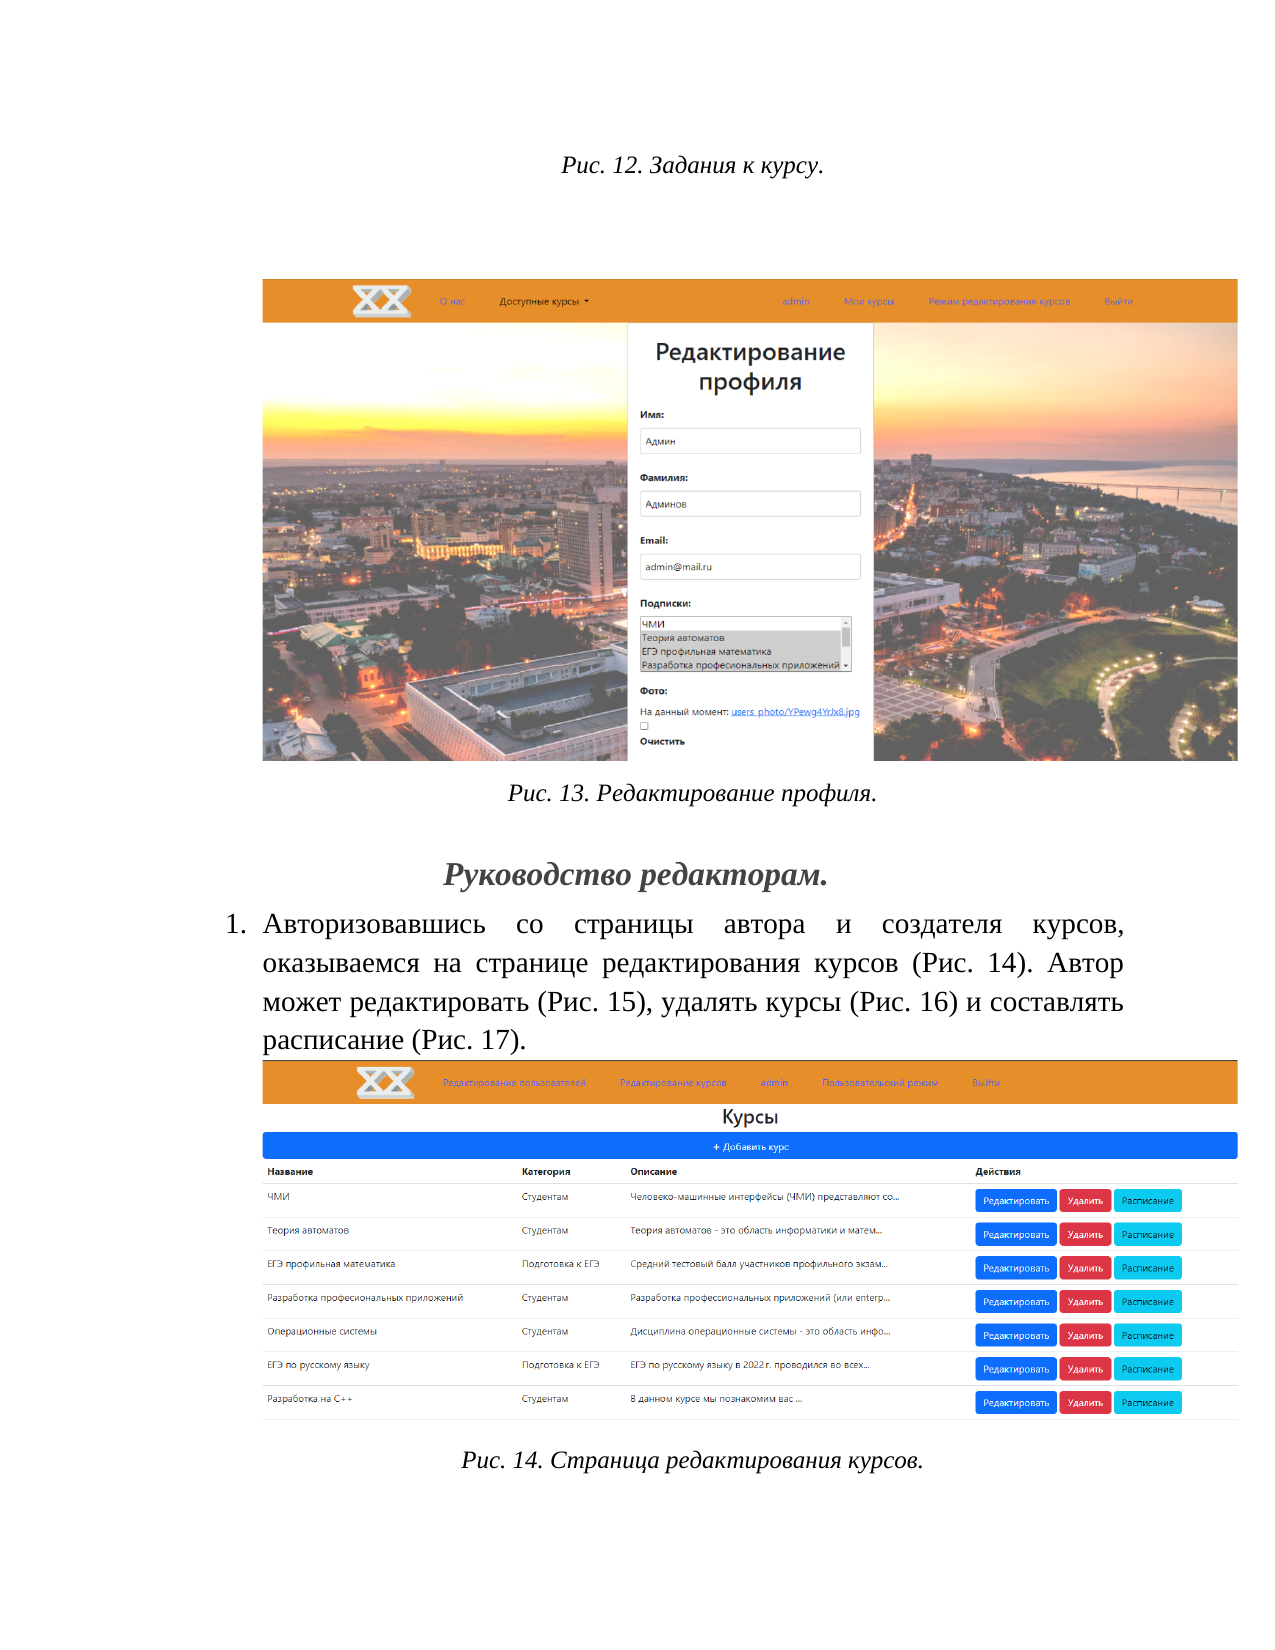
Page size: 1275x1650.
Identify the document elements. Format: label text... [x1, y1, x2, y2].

list Рис. 14. Страница редактирования курсов. [262, 1445, 1125, 1474]
list Рис. 13. Редактирование профиля. [262, 778, 1125, 807]
subtitle Руководство редакторам. [150, 854, 1125, 893]
picture [262, 279, 1238, 761]
list Авторизовавшись со страницы автора и создателя курсов, оказываемся на странице редактирования курсов (Рис. 14). Автор может редактировать (Рис. 15), удалять курсы (Рис. 16) и составлять расписание (Рис. 17). [225, 907, 1125, 1056]
picture [262, 1060, 1238, 1429]
list Рис. 12. Задания к курсу. [262, 150, 1125, 179]
